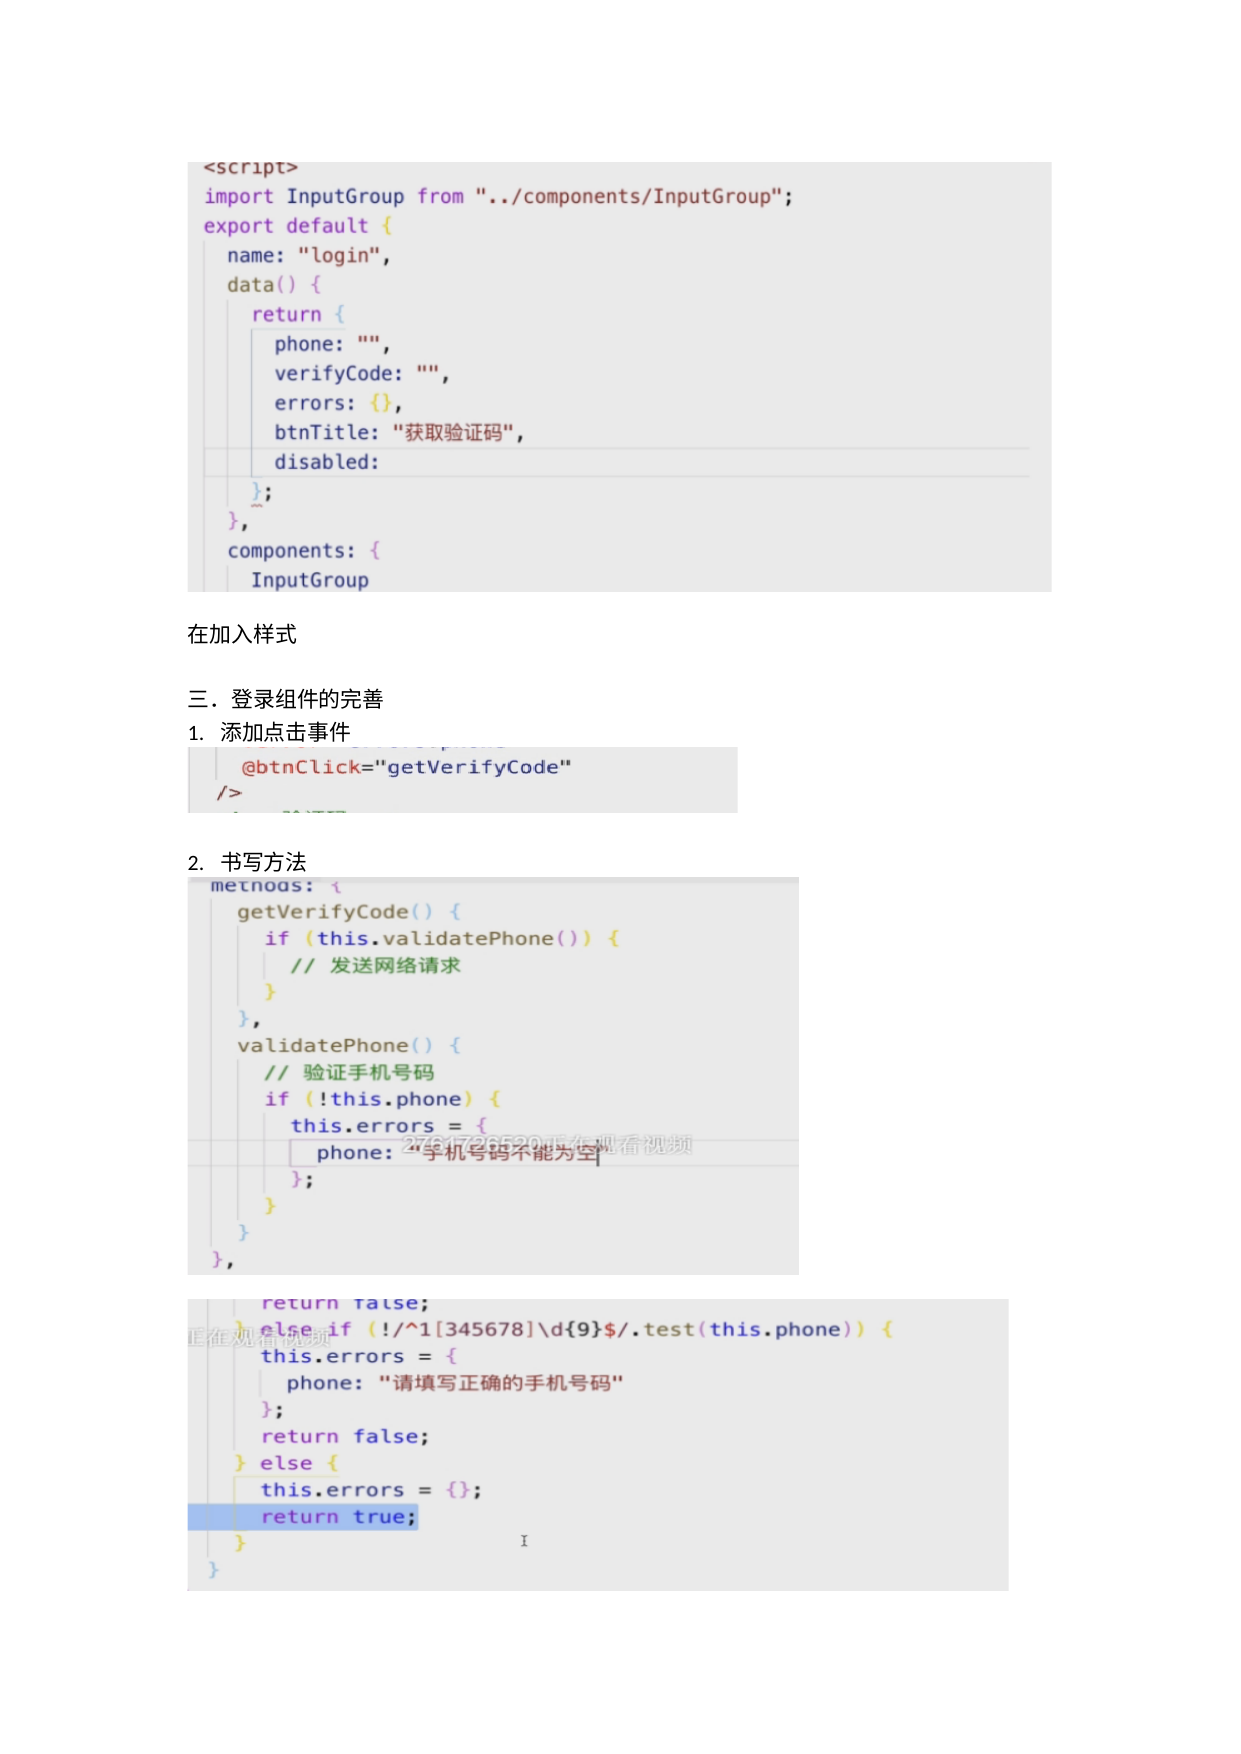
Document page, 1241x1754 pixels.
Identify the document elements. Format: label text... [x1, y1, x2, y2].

picture [187, 1299, 1009, 1591]
list 书写方法 [187, 844, 1053, 877]
list 添加点击事件 [187, 714, 1053, 747]
list 登录组件的完善 [187, 682, 1053, 714]
picture [187, 162, 1052, 592]
picture [187, 747, 738, 813]
list 在加入样式 [187, 617, 1053, 649]
picture [187, 877, 799, 1275]
